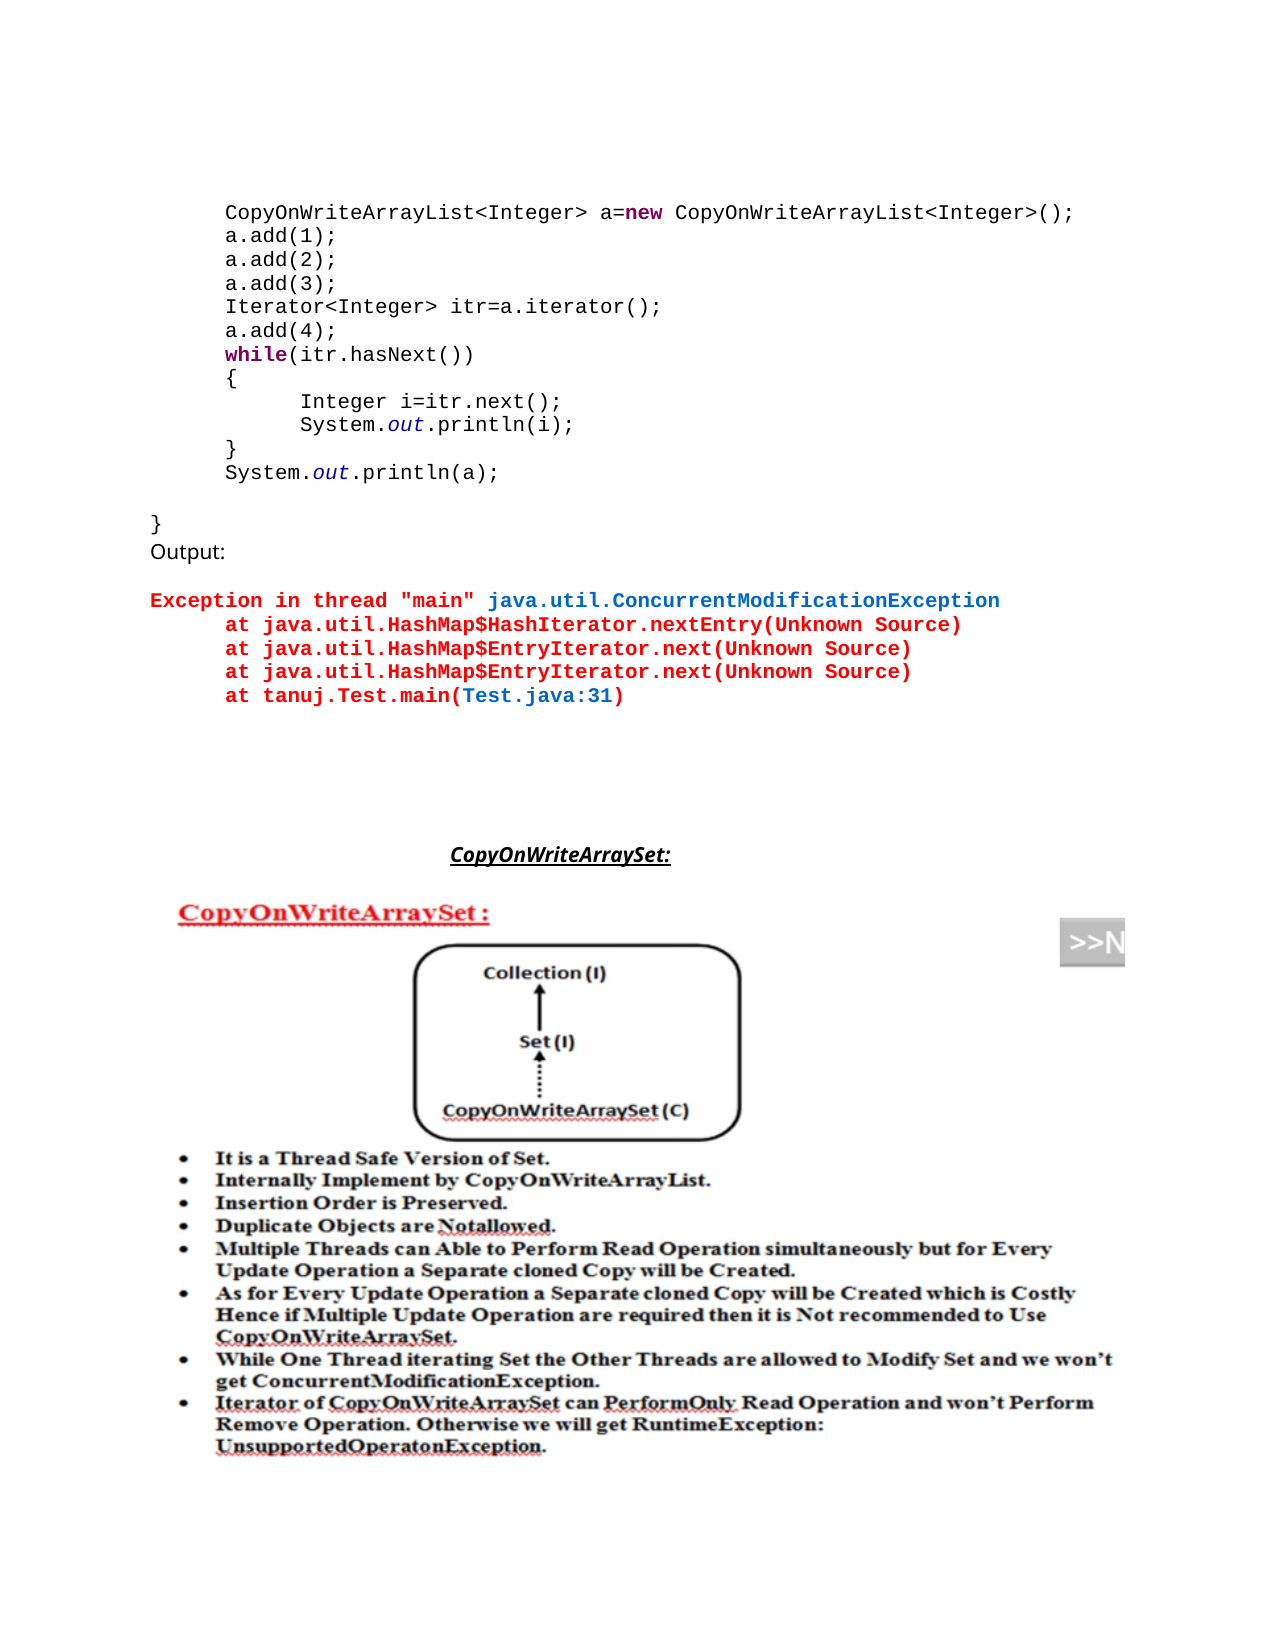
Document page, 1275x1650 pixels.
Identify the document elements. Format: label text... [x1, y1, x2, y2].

text a.add(2); [150, 249, 1125, 273]
text } [150, 438, 1125, 462]
text System.out.println(a); [150, 462, 1125, 485]
text Output: [150, 537, 1125, 566]
text while(itr.hasNext()) [150, 343, 1125, 367]
text a.add(4); [150, 320, 1125, 343]
text a.add(1); [150, 225, 1125, 249]
text at java.util.HashMap$EntryIterator.next(Unknown Source) [150, 661, 1125, 685]
text a.add(3); [150, 273, 1125, 296]
text Exception in thread "main" java.util.ConcurrentModificationException [150, 591, 1125, 614]
text CopyOnWriteArrayList<Integer> a=new CopyOnWriteArrayList<Integer>(); [150, 202, 1125, 225]
text System.out.println(i); [150, 414, 1125, 438]
text } [150, 513, 1125, 537]
text Iterator<Integer> itr=a.iterator(); [150, 296, 1125, 320]
text Integer i=itr.next(); [150, 391, 1125, 414]
text at java.util.HashMap$HashIterator.nextEntry(Unknown Source) [150, 614, 1125, 638]
text at java.util.HashMap$EntryIterator.next(Unknown Source) [150, 638, 1125, 661]
text at tanuj.Test.main(Test.java:31) [150, 685, 1125, 709]
text { [150, 367, 1125, 391]
text CopyOnWriteArraySet: [450, 840, 1125, 868]
picture [150, 893, 1125, 1478]
